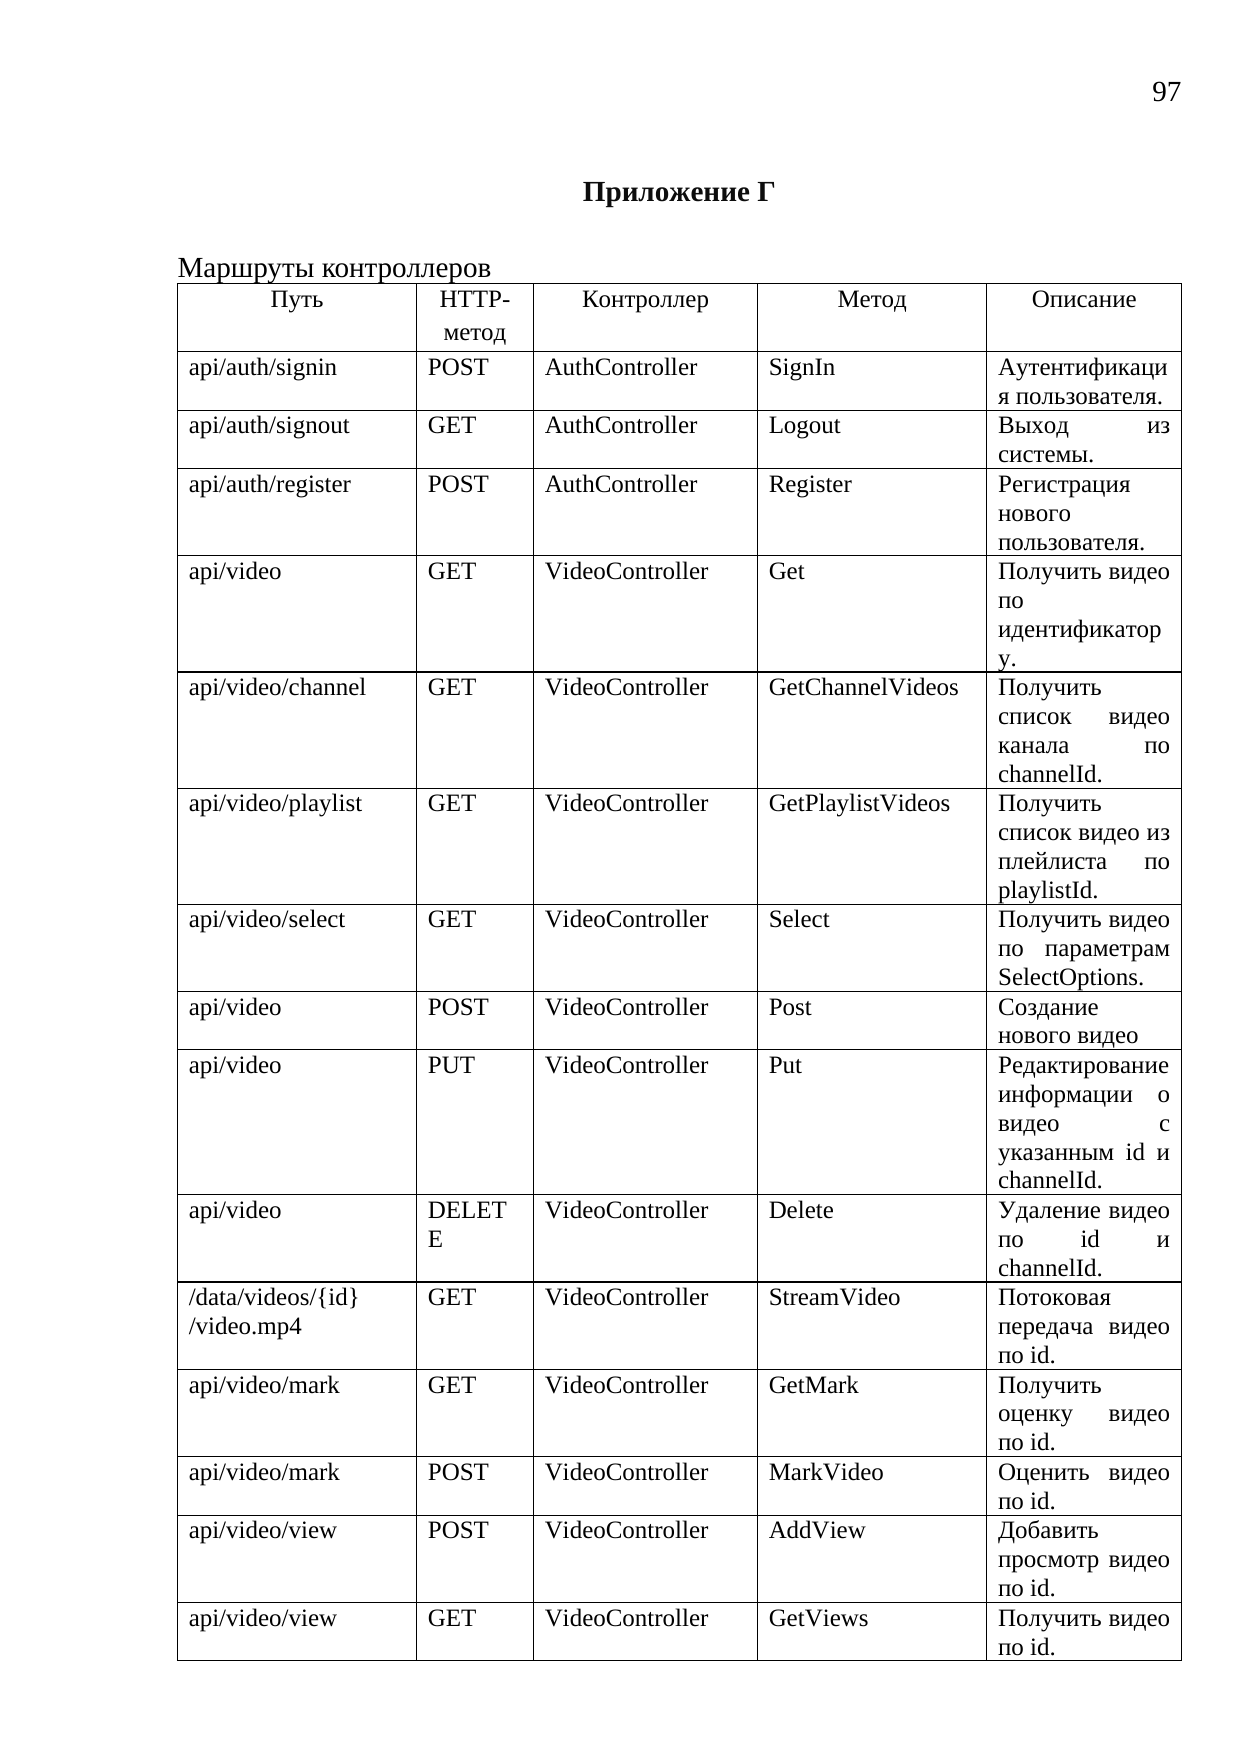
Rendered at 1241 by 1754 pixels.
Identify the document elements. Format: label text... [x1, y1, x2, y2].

table_cell Register [758, 469, 986, 555]
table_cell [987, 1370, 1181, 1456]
table_cell Delete [758, 1195, 986, 1281]
table_cell VideoController [534, 673, 757, 787]
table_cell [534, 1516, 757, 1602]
table_cell AuthController [534, 469, 757, 555]
table_cell Регистрация нового пользователя. [987, 469, 1181, 555]
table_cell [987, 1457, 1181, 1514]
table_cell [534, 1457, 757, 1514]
table_cell POST [417, 992, 533, 1049]
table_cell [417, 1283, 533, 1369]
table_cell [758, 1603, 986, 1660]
table_cell api/auth/signin [178, 352, 416, 409]
table_cell Logout [758, 411, 986, 468]
table_cell api/video [178, 1195, 416, 1281]
table_cell Получить видео по параметрам SelectOptions. [987, 905, 1181, 991]
table_cell api/auth/signout [178, 411, 416, 468]
table_cell SignIn [758, 352, 986, 409]
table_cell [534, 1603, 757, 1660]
table_cell Создание нового видео [987, 992, 1181, 1049]
table_cell api/video/select [178, 905, 416, 991]
table_cell VideoController [534, 789, 757, 903]
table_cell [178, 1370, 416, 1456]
table_header Контроллер [534, 284, 757, 351]
table_cell GET [417, 673, 533, 787]
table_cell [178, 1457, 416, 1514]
table_cell DELETE [417, 1195, 533, 1281]
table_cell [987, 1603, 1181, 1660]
table_cell Удаление видео по id и channelId. [987, 1195, 1181, 1281]
table_cell GET [417, 556, 533, 671]
table_cell GetChannelVideos [758, 673, 986, 787]
table_cell POST [417, 469, 533, 555]
table_cell POST [417, 352, 533, 409]
table_cell Select [758, 905, 986, 991]
text Маршруты контроллеров [177, 250, 1181, 283]
table_cell Put [758, 1050, 986, 1194]
table_cell AuthController [534, 411, 757, 468]
table_cell api/video [178, 1050, 416, 1194]
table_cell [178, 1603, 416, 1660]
table_cell GET [417, 905, 533, 991]
table_cell Получить список видео из плейлиста по playlistId. [987, 789, 1181, 903]
table_cell api/video [178, 556, 416, 671]
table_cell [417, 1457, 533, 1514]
table_header Путь [178, 284, 416, 351]
table_cell Получить список видео канала по channelId. [987, 673, 1181, 787]
table_cell VideoController [534, 905, 757, 991]
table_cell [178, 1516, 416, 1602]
table_cell api/video/playlist [178, 789, 416, 903]
table_cell api/video/channel [178, 673, 416, 787]
table_cell VideoController [534, 992, 757, 1049]
table_cell api/video [178, 992, 416, 1049]
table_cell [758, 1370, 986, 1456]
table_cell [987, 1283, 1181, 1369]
table_header HTTP-метод [417, 284, 533, 351]
table_cell Выход из системы. [987, 411, 1181, 468]
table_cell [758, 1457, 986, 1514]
table_cell VideoController [534, 1050, 757, 1194]
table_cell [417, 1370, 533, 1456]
table_cell Получить видео по идентификатору. [987, 556, 1181, 671]
table_header Описание [987, 284, 1181, 351]
table_header Метод [758, 284, 986, 351]
table_cell Аутентификация пользователя. [987, 352, 1181, 409]
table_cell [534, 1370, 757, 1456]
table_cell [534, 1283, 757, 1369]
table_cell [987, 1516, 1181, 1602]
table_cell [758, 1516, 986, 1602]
table_cell Редактирование информации о видео с указанным id и channelId. [987, 1050, 1181, 1194]
table_cell VideoController [534, 1195, 757, 1281]
table_cell VideoController [534, 556, 757, 671]
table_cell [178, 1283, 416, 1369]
table_cell GET [417, 789, 533, 903]
text Приложение Г [177, 174, 1181, 207]
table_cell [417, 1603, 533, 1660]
table_cell Post [758, 992, 986, 1049]
table_cell AuthController [534, 352, 757, 409]
table_cell api/auth/register [178, 469, 416, 555]
table_cell PUT [417, 1050, 533, 1194]
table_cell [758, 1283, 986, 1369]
table_cell GetPlaylistVideos [758, 789, 986, 903]
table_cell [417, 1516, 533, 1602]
table_cell GET [417, 411, 533, 468]
table_cell Get [758, 556, 986, 671]
